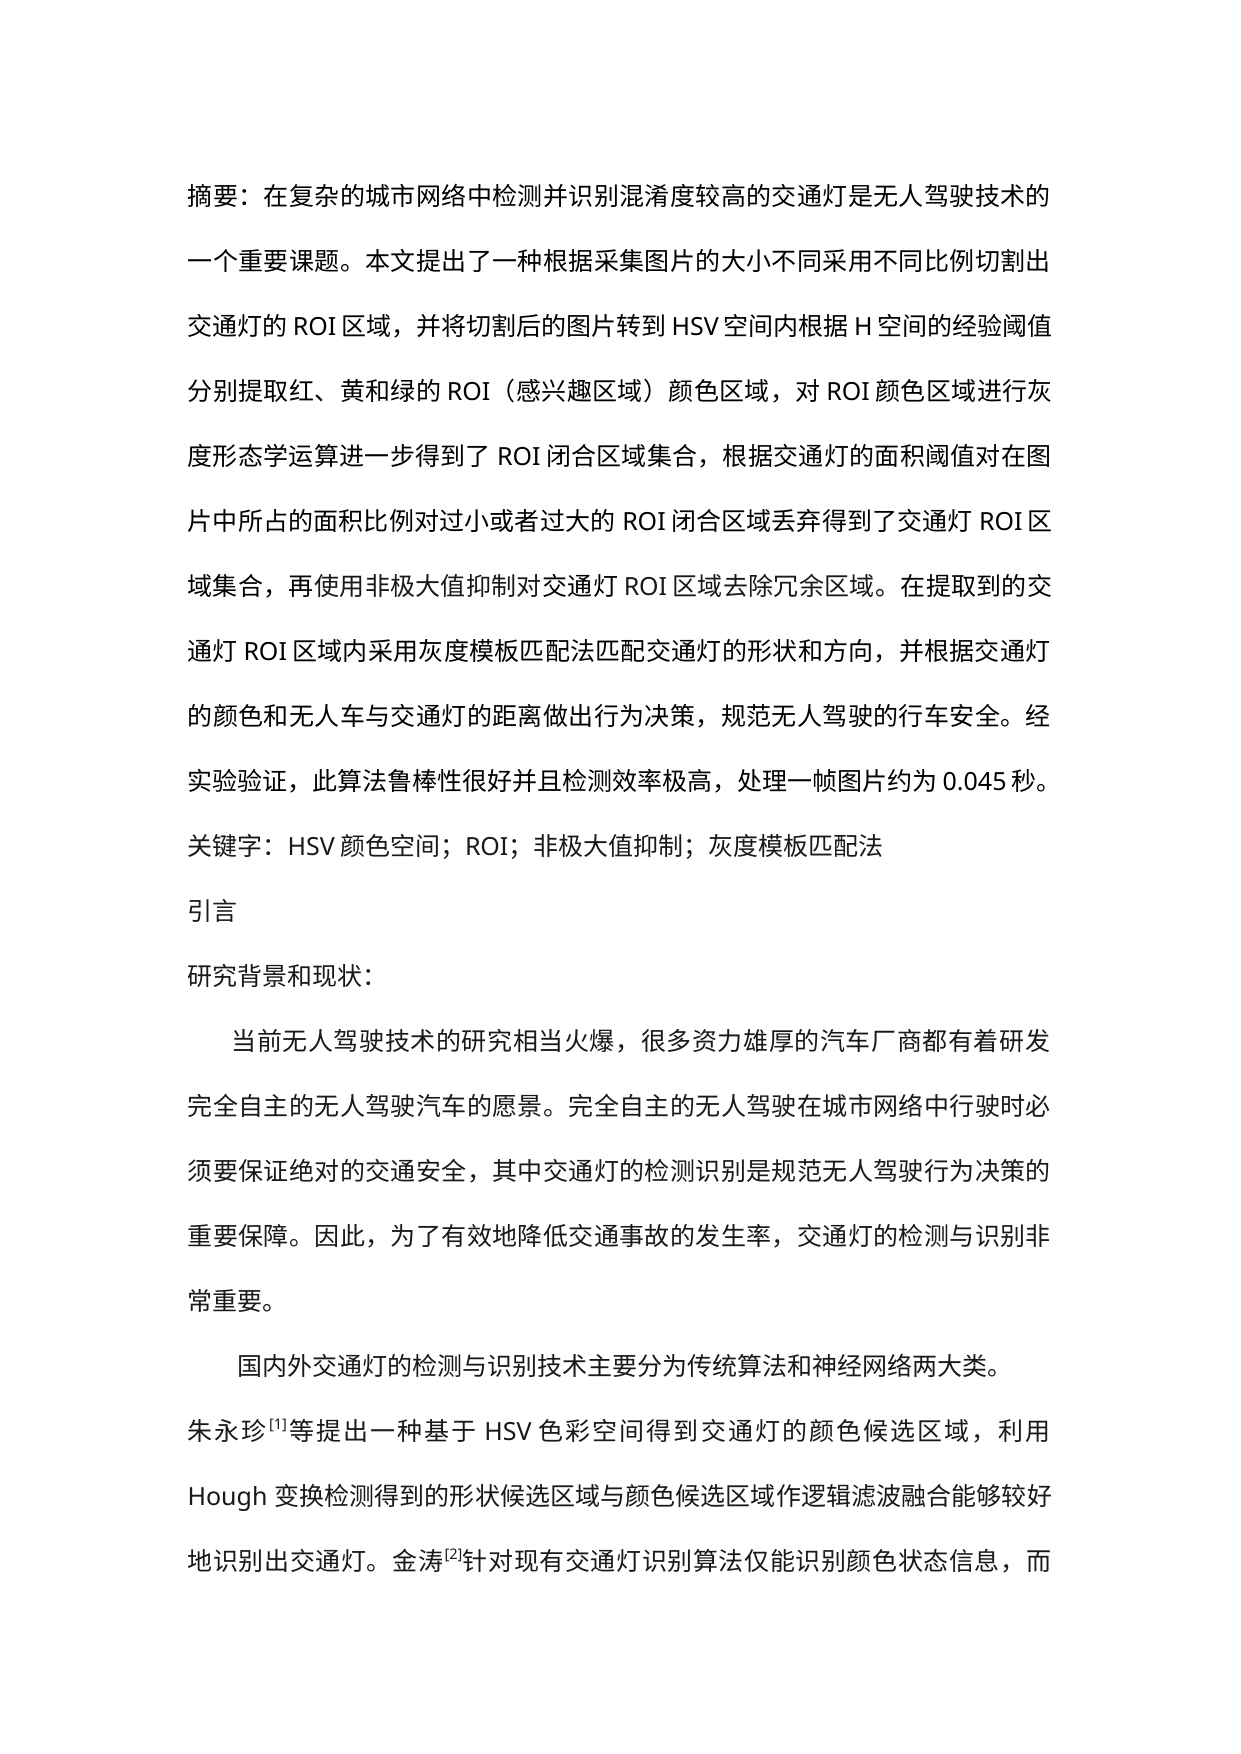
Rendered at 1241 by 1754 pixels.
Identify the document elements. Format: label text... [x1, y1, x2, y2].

text 当前无人驾驶技术的研究相当火爆，很多资力雄厚的汽车厂商都有着研发完全自主的无人驾驶汽车的愿景。完全自主的无人驾驶在城市网络中行驶时必须要保证绝对的交通安全，其中交通灯的检测识别是规范无人驾驶行为决策的重要保障。因此，为了有效地降低交通事故的发生率，交通灯的检测与识别非常重要。 [187, 1007, 1053, 1332]
text 关键字：HSV颜色空间；ROI；非极大值抑制；灰度模板匹配法 [187, 812, 1053, 877]
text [187, 1397, 1053, 1592]
text 研究背景和现状： [187, 942, 1053, 1007]
text 国内外交通灯的检测与识别技术主要分为传统算法和神经网络两大类。 [187, 1332, 1053, 1397]
text 摘要：在复杂的城市网络中检测并识别混淆度较高的交通灯是无人驾驶技术的一个重要课题。本文提出了一种根据采集图片的大小不同采用不同比例切割出交通灯的ROI区域，并将切割后的图片转到HSV空间内根据H空间的经验阈值分别提取红、黄和绿的ROI（感兴趣区域）颜色区域，对ROI颜色区域进行灰度形态学运算进一步得到了ROI闭合区域集合，根据交通灯的面积阈值对在图片中所占的面积比例对过小或者过大的ROI闭合区域丢弃得到了交通灯ROI区域集合，再使用非极大值抑制对交通灯ROI区域去除冗余区域。在提取到的交通灯ROI区域内采用灰度模板匹配法匹配交通灯的形状和方向，并根据交通灯的颜色和无人车与交通灯的距离做出行为决策，规范无人驾驶的行车安全。经实验验证，此算法鲁棒性很好并且检测效率极高，处理一帧图片约为0.045秒。 [187, 162, 1053, 812]
text 引言 [187, 877, 1053, 942]
